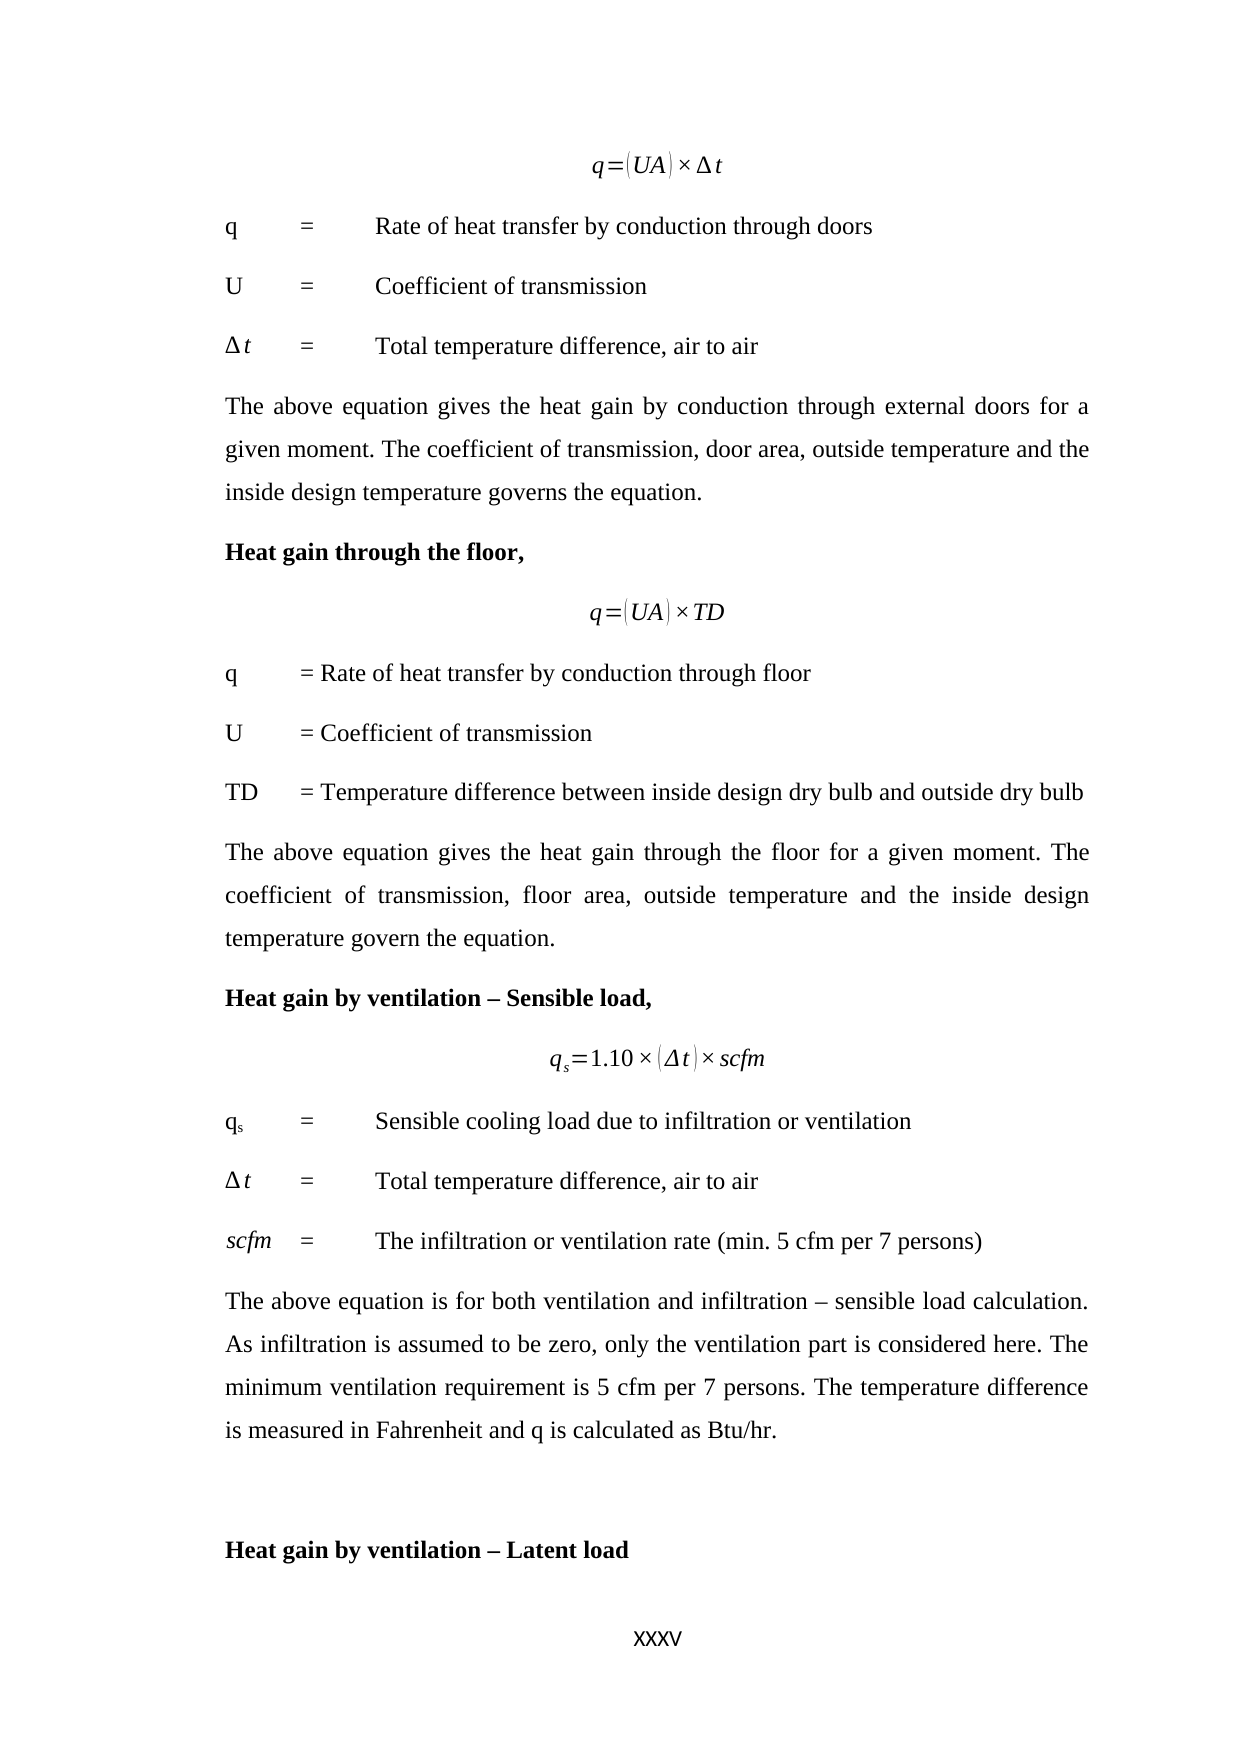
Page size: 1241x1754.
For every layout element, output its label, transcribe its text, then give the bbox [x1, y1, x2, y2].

text U = Coefficient of transmission [225, 271, 1090, 300]
text = Total temperature difference, air to air [225, 331, 1090, 360]
text Heat gain by ventilation – Sensible load, [225, 983, 1090, 1012]
text Heat gain through the floor, [225, 537, 1090, 566]
text = The infiltration or ventilation rate (min. 5 cfm per 7 persons) [225, 1226, 1090, 1255]
text The above equation gives the heat gain through the floor for a given moment. The coefficient of transmission, floor area, outside temperature and the inside design temperature govern the equation. [225, 837, 1090, 952]
text U = Coefficient of transmission [225, 718, 1090, 746]
text TD = Temperature difference between inside design dry bulb and outside dry bulb [225, 777, 1090, 806]
text The above equation gives the heat gain by conduction through external doors for a given moment. The coefficient of transmission, door area, outside temperature and the inside design temperature governs the equation. [225, 391, 1090, 506]
text qs = Sensible cooling load due to infiltration or ventilation [225, 1106, 1090, 1135]
text q = Rate of heat transfer by conduction through doors [225, 211, 1090, 240]
text Heat gain by ventilation – Latent load [225, 1535, 1090, 1564]
text q = Rate of heat transfer by conduction through floor [225, 658, 1090, 687]
text The above equation is for both ventilation and infiltration – sensible load calculation. As infiltration is assumed to be zero, only the ventilation part is considered here. The minimum ventilation requirement is 5 cfm per 7 persons. The temperature difference is measured in Fahrenheit and q is calculated as Btu/hr. [225, 1286, 1090, 1444]
text = Total temperature difference, air to air [225, 1166, 1090, 1195]
